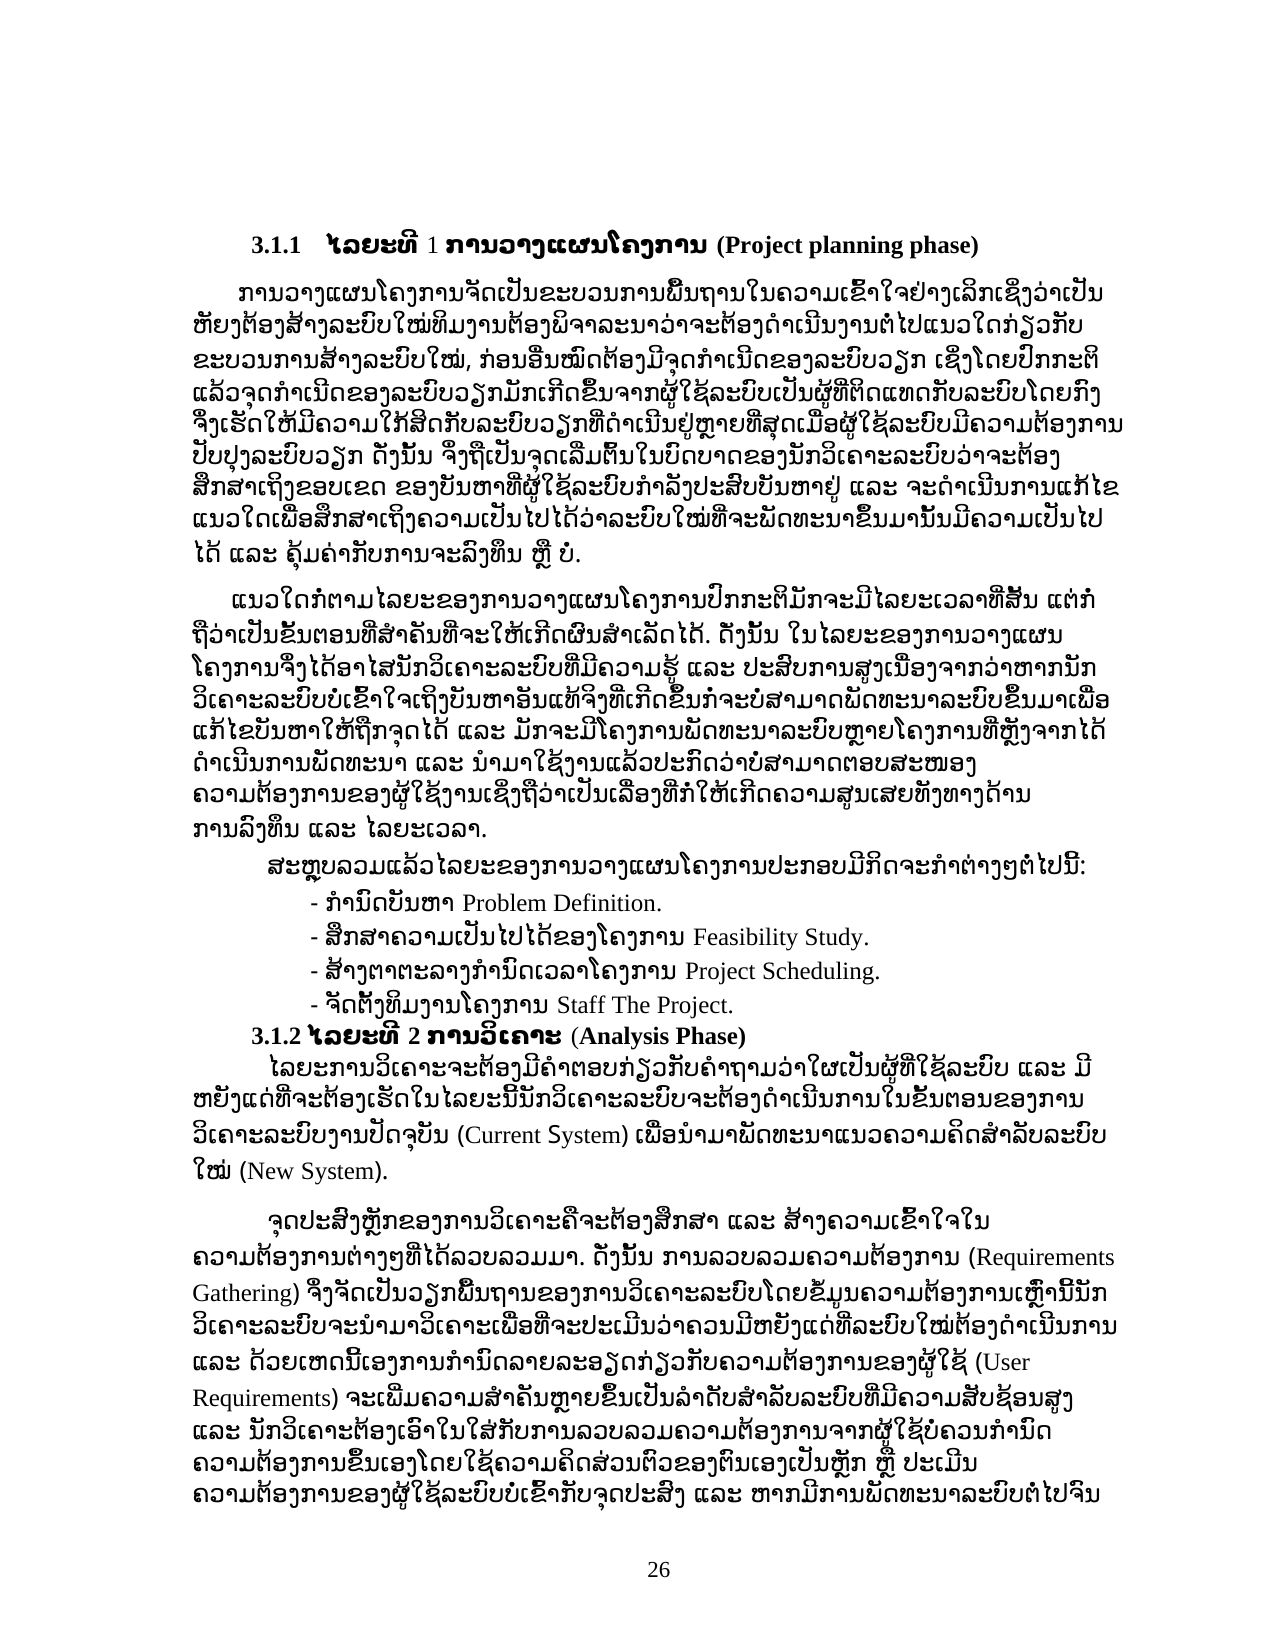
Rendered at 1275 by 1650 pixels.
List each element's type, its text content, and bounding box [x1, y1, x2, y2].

text ໄລຍະການວິເຄາະຈະຕ້ອງມີຄຳຕອບກ່ຽວກັບຄຳຖາມວ່າໃຜເປັນຜູ້ທີ່ໃຊ້ລະບົບ ແລະ ມີຫຍັງແດ່ທີ່ຈະຕ້ອງເຮັດໃນໄລຍະນີ້ນັກວິເຄາະລະບົບຈະຕ້ອງດຳເນີນການໃນຂັ້ນຕອນຂອງການວິເຄາະລະບົບງານປັດຈຸບັນ (Current System) ເພື່ອນໍາມາພັດທະນາແນວຄວາມຄິດສໍາລັບລະບົບໃໝ່ (New System). [192, 1053, 1125, 1187]
text ການວາງແຜນໂຄງການຈັດເປັນຂະບວນການພື້ນຖານໃນຄວາມເຂົ້າໃຈຢ່າງເລິກເຊິ່ງວ່າເປັນຫັຍງຕ້ອງສ້າງລະບົບໃໝ່ທິມງານຕ້ອງພິຈາລະນາວ່າຈະຕ້ອງດຳເນີນງານຕໍ່ໄປແນວໃດກ່ຽວກັບຂະບວນການສ້າງລະບົບໃໝ່, ກ່ອນອື່ນໝົດຕ້ອງມີຈຸດກຳເນີດຂອງລະບົບວຽກ ເຊິ່ງໂດຍປົກກະຕິແລ້ວຈຸດກຳເນີດຂອງລະບົບວຽກມັກເກີດຂຶ້ນຈາກຜູ້ໃຊ້ລະບົບເປັນຜູ້ທີ່ຕິດແທດກັບລະບົບໂດຍກົງຈຶ່ງເຮັດໃຫ້ມີຄວາມໃກ້ສິດກັບລະບົບວຽກທີ່ດຳເນີນຢູ່ຫຼາຍທີ່ສຸດເມື່ອຜູ້ໃຊ້ລະບົບມີຄວາມຕ້ອງການປັບປຸງລະບົບວຽກ ດັ່ງນັ້ນ ຈຶ່ງຖືເປັນຈຸດເລີ່ມຕົ້ນໃນບົດບາດຂອງນັກວິເຄາະລະບົບວ່າຈະຕ້ອງສຶກສາເຖິງຂອບເຂດ ຂອງບັນຫາທີ່ຜູ້ໃຊ້ລະບົບກຳລັງປະສົບບັນຫາຢູ່ ແລະ ຈະດຳເນີນການແກ້ໄຂແນວໃດເພື່ອສຶກສາເຖິງຄວາມເປັນໄປໄດ້ວ່າລະບົບໃໝ່ທີ່ຈະພັດທະນາຂຶ້ນມານັ້ນມີຄວາມເປັນໄປໄດ້ ແລະ ຄຸ້ມຄ່າກັບການຈະລົງທຶນ ຫຼື ບໍ່. [192, 278, 1125, 570]
text ສະຫຼຸບລວມແລ້ວໄລຍະຂອງການວາງແຜນໂຄງການປະກອບມີກິດຈະກໍາຕ່າງໆຕໍ່ໄປນີ້: [192, 848, 1125, 882]
text - ສຶກສາຄວາມເປັນໄປໄດ້ຂອງໂຄງການ Feasibility Study. [310, 919, 1125, 953]
subtitle ໄລຍະທີ 1 ການວາງແຜນໂຄງການ (Project planning phase) [251, 230, 1125, 259]
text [192, 1206, 1125, 1508]
subtitle 3.1.2 ໄລຍະທີ 2 ການວິເຄາະ (Analysis Phase) [251, 1021, 1125, 1050]
text - ສ້າງຕາຕະລາງກໍານົດເວລາໂຄງການ Project Scheduling. [310, 953, 1125, 987]
text ແນວໃດກໍ່ຕາມໄລຍະຂອງການວາງແຜນໂຄງການປົກກະຕິມັກຈະມີໄລຍະເວລາທີ່ສັ້ນ ແຕ່ກໍ່ຖືວ່າເປັນຂັ້ນຕອນທີ່ສຳຄັນທີ່ຈະໃຫ້ເກີດຜົນສຳເລັດໄດ້. ດັ່ງນັ້ນ ໃນໄລຍະຂອງການວາງແຜນໂຄງການຈຶ່ງໄດ້ອາໄສນັກວິເຄາະລະບົບທີ່ມີຄວາມຮູ້ ແລະ ປະສົບການສູງເນື່ອງຈາກວ່າຫາກນັກວິເຄາະລະບົບບໍ່ເຂົ້າໃຈເຖິງບັນຫາອັນແທ້ຈິງທີ່ເກີດຂຶ້ນກໍ່ຈະບໍ່ສາມາດພັດທະນາລະບົບຂຶ້ນມາເພື່ອແກ້ໄຂບັນຫາໃຫ້ຖືກຈຸດໄດ້ ແລະ ມັກຈະມີໂຄງການພັດທະນາລະບົບຫຼາຍໂຄງການທີ່ຫຼັງຈາກໄດ້ດຳເນີນການພັດທະນາ ແລະ ນໍາມາໃຊ້ງານແລ້ວປະກົດວ່າບໍ່ສາມາດຕອບສະໜອງຄວາມຕ້ອງການຂອງຜູ້ໃຊ້ງານເຊິ່ງຖືວ່າເປັນເລື່ອງທີ່ກໍ່ໃຫ້ເກີດຄວາມສູນເສຍທັງທາງດ້ານການລົງທຶນ ແລະ ໄລຍະເວລາ. [192, 585, 1125, 845]
text - ກໍານົດບັນຫາ Problem Definition. [310, 885, 1125, 919]
text - ຈັດຕັ້ງທິມງານໂຄງການ Staff The Project. [310, 987, 1125, 1021]
